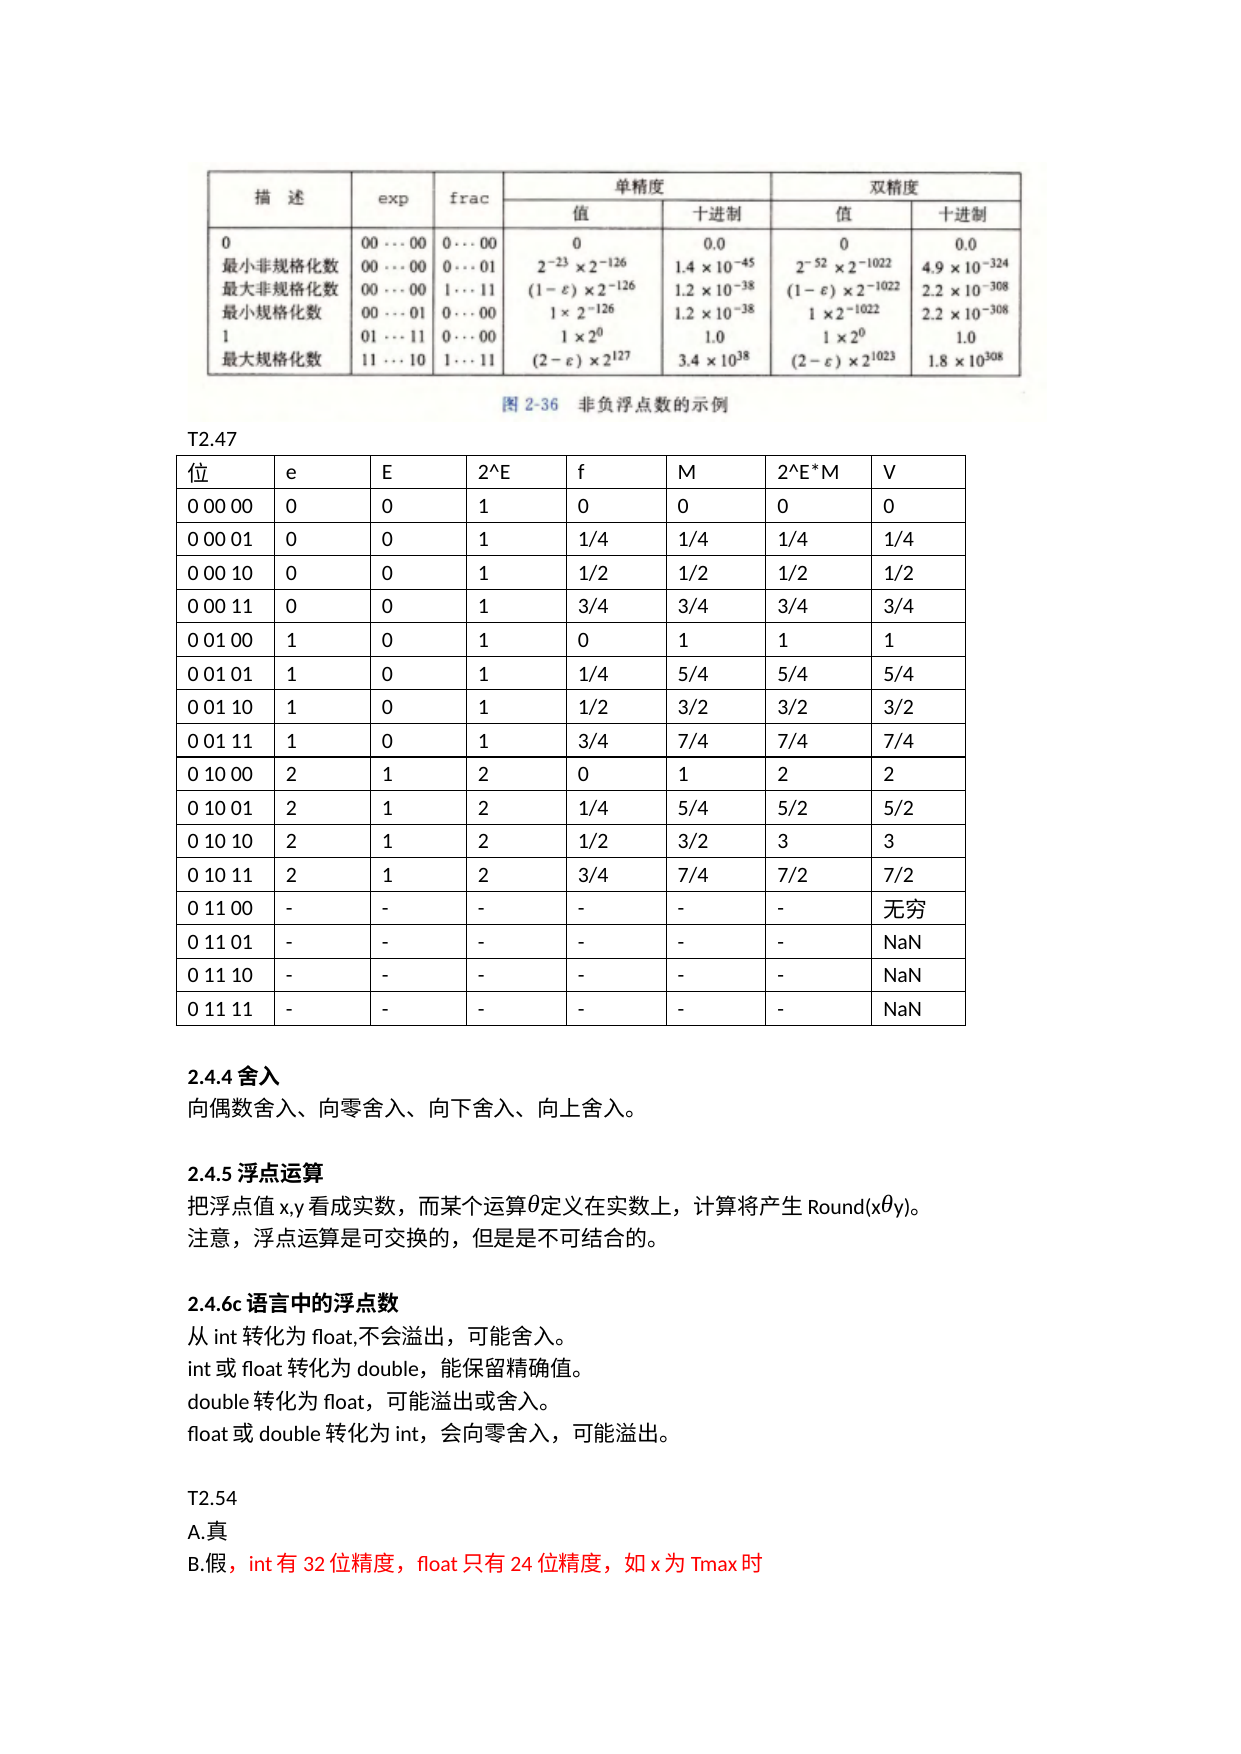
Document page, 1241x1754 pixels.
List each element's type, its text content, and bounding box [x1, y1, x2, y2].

table_cell 1/2 [567, 556, 666, 589]
table_cell 2 [467, 825, 566, 857]
text int或float转化为double，能保留精确值。 [187, 1351, 1053, 1383]
table_cell 0 01 10 [177, 690, 274, 723]
table_cell - [467, 959, 566, 991]
table_cell 3/4 [667, 590, 765, 622]
table_cell 0 01 01 [177, 657, 274, 689]
table_cell 1 [467, 489, 566, 522]
text A.真 [187, 1513, 1053, 1546]
table_cell - [275, 892, 370, 924]
table_cell 3/4 [567, 590, 666, 622]
text B.假，int有32位精度，float只有24位精度，如x为Tmax时 [187, 1546, 1053, 1578]
table_cell 0 [567, 489, 666, 522]
table_cell 0 [371, 523, 466, 555]
table_cell 0 [275, 590, 370, 622]
table_cell 3/4 [872, 590, 965, 622]
table_cell 0 11 10 [177, 959, 274, 991]
table_cell 1/4 [766, 523, 871, 555]
table_cell 2 [766, 758, 871, 790]
table_cell - [467, 892, 566, 924]
table_cell 1 [667, 758, 765, 790]
table_cell - [567, 925, 666, 958]
table_cell 7/2 [766, 858, 871, 891]
table_header 位 [177, 456, 274, 488]
table_cell - [275, 959, 370, 991]
table_cell NaN [872, 992, 965, 1025]
table_cell 3/4 [766, 590, 871, 622]
table_cell 0 [371, 724, 466, 756]
table_header E [371, 456, 466, 488]
table_cell 5/4 [766, 657, 871, 689]
table_cell 0 [275, 556, 370, 589]
table_cell 1 [275, 657, 370, 689]
table_cell 1 [467, 623, 566, 656]
table_cell 2 [467, 791, 566, 823]
table_cell - [766, 992, 871, 1025]
table_cell 1/2 [567, 690, 666, 723]
table_cell 1/4 [567, 791, 666, 823]
table_cell 1 [371, 825, 466, 857]
table_cell 1 [467, 556, 566, 589]
table_header M [667, 456, 765, 488]
table_cell 0 [275, 489, 370, 522]
table_cell - [275, 925, 370, 958]
table_cell 1/4 [872, 523, 965, 555]
table_cell 1 [872, 623, 965, 656]
table_cell 0 [275, 523, 370, 555]
table_cell 3 [872, 825, 965, 857]
table_cell 0 [371, 657, 466, 689]
table_cell 0 11 00 [177, 892, 274, 924]
picture [187, 162, 1047, 422]
table_cell - [667, 959, 765, 991]
table_cell 7/4 [766, 724, 871, 756]
table_cell 3 [766, 825, 871, 857]
table_cell 7/4 [667, 858, 765, 891]
table_cell 3/2 [667, 690, 765, 723]
table_cell 5/4 [667, 791, 765, 823]
table_cell - [371, 892, 466, 924]
table_cell 3/4 [567, 724, 666, 756]
table_cell 5/4 [872, 657, 965, 689]
table_cell - [766, 892, 871, 924]
text double转化为float，可能溢出或舍入。 [187, 1383, 1053, 1416]
text 2.4.5浮点运算 [187, 1156, 1053, 1188]
table_cell 2 [275, 825, 370, 857]
table_header e [275, 456, 370, 488]
table_cell 0 00 10 [177, 556, 274, 589]
table_cell 1 [467, 724, 566, 756]
text 把浮点值x,y看成实数，而某个运算定义在实数上，计算将产生Round(xy)。 [187, 1188, 1053, 1221]
table_cell 1 [275, 724, 370, 756]
table_header f [567, 456, 666, 488]
table_cell 1 [467, 657, 566, 689]
text 向偶数舍入、向零舍入、向下舍入、向上舍入。 [187, 1091, 1053, 1123]
table_cell - [567, 992, 666, 1025]
table_cell 0 11 11 [177, 992, 274, 1025]
table_cell 1/4 [567, 523, 666, 555]
table_cell 0 [766, 489, 871, 522]
table_cell - [667, 925, 765, 958]
table_cell 0 00 01 [177, 523, 274, 555]
table_cell 2 [872, 758, 965, 790]
table_cell 0 [371, 690, 466, 723]
table_cell - [766, 959, 871, 991]
table_cell 7/4 [667, 724, 765, 756]
table_cell 0 00 00 [177, 489, 274, 522]
table_cell 0 10 01 [177, 791, 274, 823]
text T2.47 [187, 422, 1053, 454]
table_cell - [371, 992, 466, 1025]
table_cell 2 [275, 858, 370, 891]
table_cell 0 10 11 [177, 858, 274, 891]
table_cell 0 10 00 [177, 758, 274, 790]
table_cell 2 [467, 858, 566, 891]
table_cell 1 [275, 690, 370, 723]
table_cell 0 [371, 556, 466, 589]
table_cell 1 [467, 590, 566, 622]
table_cell 0 [371, 489, 466, 522]
table_cell 0 [371, 590, 466, 622]
table_cell - [667, 892, 765, 924]
table_cell 1 [275, 623, 370, 656]
table_cell 3/4 [567, 858, 666, 891]
table_cell 3/2 [766, 690, 871, 723]
text float或double转化为int，会向零舍入，可能溢出。 [187, 1416, 1053, 1448]
table_cell 0 [567, 623, 666, 656]
table_cell 0 11 01 [177, 925, 274, 958]
table_cell 2 [275, 758, 370, 790]
table_header 2^E [467, 456, 566, 488]
table_cell - [371, 959, 466, 991]
table_cell - [371, 925, 466, 958]
table_cell NaN [872, 959, 965, 991]
table_cell 5/2 [766, 791, 871, 823]
table_cell 1 [467, 690, 566, 723]
table_cell 0 01 00 [177, 623, 274, 656]
table_cell 无穷 [872, 892, 965, 924]
table_cell 0 [371, 623, 466, 656]
table_cell 2 [467, 758, 566, 790]
table_cell 1 [371, 758, 466, 790]
table_cell - [766, 925, 871, 958]
table_cell 0 [567, 758, 666, 790]
table_cell 1/4 [567, 657, 666, 689]
table_cell 1/4 [667, 523, 765, 555]
table_cell 0 10 10 [177, 825, 274, 857]
table_cell 0 [872, 489, 965, 522]
table_cell NaN [872, 925, 965, 958]
table_cell - [667, 992, 765, 1025]
table_header V [872, 456, 965, 488]
table_cell 5/2 [872, 791, 965, 823]
table_cell 1/2 [766, 556, 871, 589]
table_cell 3/2 [872, 690, 965, 723]
table_cell - [567, 892, 666, 924]
table_cell - [467, 992, 566, 1025]
table_cell 2 [275, 791, 370, 823]
table_cell 1 [766, 623, 871, 656]
table_cell 1/2 [667, 556, 765, 589]
table_cell 0 01 11 [177, 724, 274, 756]
table_cell - [275, 992, 370, 1025]
table_cell 1 [467, 523, 566, 555]
text T2.54 [187, 1481, 1053, 1513]
table_cell - [467, 925, 566, 958]
table_cell 1/2 [872, 556, 965, 589]
text 2.4.4舍入 [187, 1058, 1053, 1091]
text 从int转化为float,不会溢出，可能舍入。 [187, 1318, 1053, 1351]
text 注意，浮点运算是可交换的，但是是不可结合的。 [187, 1221, 1053, 1253]
table_cell 0 [667, 489, 765, 522]
table_cell 7/4 [872, 724, 965, 756]
text 2.4.6c语言中的浮点数 [187, 1286, 1053, 1318]
table_cell 5/4 [667, 657, 765, 689]
table_cell 1 [371, 858, 466, 891]
table_cell 7/2 [872, 858, 965, 891]
table_cell 3/2 [667, 825, 765, 857]
table_cell - [567, 959, 666, 991]
table_cell 0 00 11 [177, 590, 274, 622]
table_cell 1 [371, 791, 466, 823]
table_header 2^E*M [766, 456, 871, 488]
table_cell 1/2 [567, 825, 666, 857]
table_cell 1 [667, 623, 765, 656]
